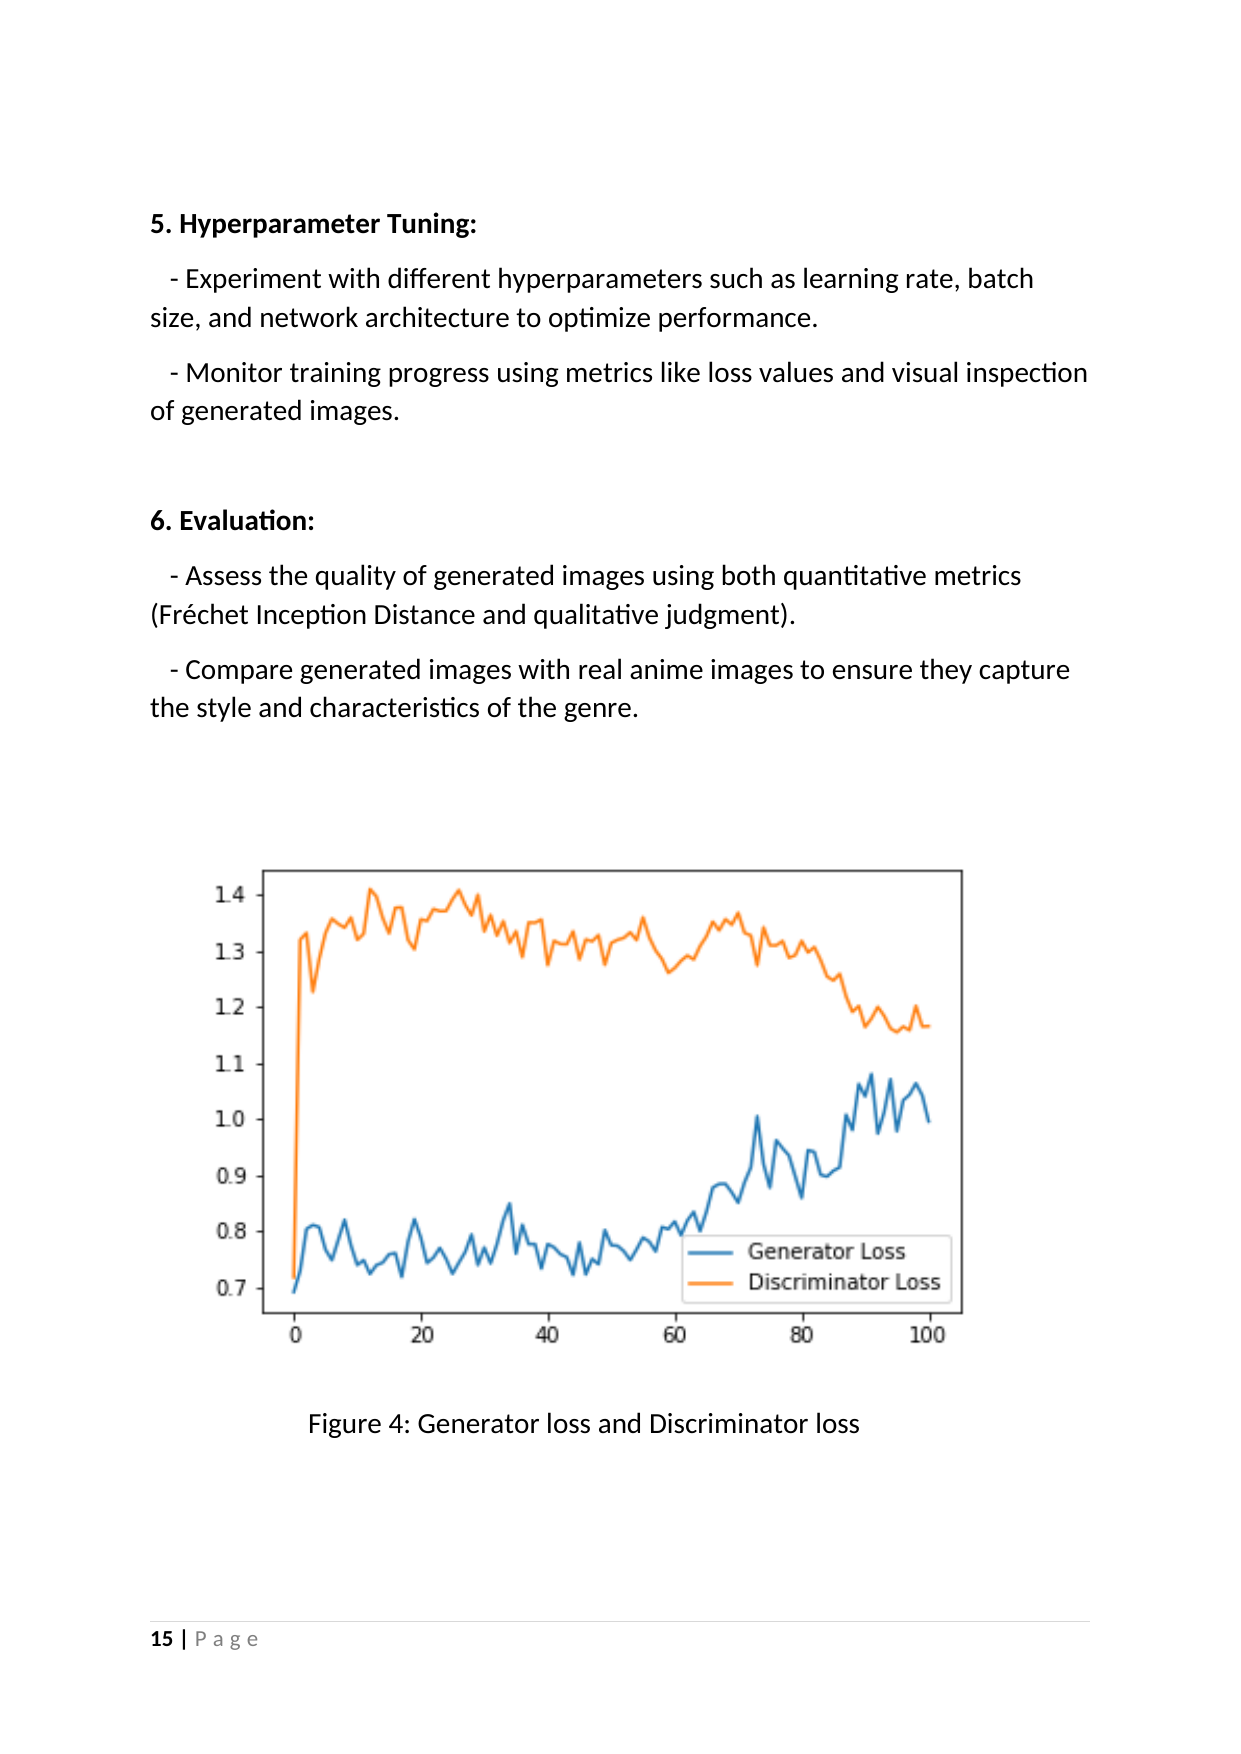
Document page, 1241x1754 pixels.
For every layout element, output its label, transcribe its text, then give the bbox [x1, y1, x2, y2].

text 6. Evaluation: [150, 502, 1090, 538]
picture [150, 799, 1050, 1386]
text - Experiment with different hyperparameters such as learning rate, batch size, and network architecture to optimize performance. [150, 260, 1090, 334]
text Figure 4: Generator loss and Discriminator loss [150, 1405, 1090, 1440]
text - Assess the quality of generated images using both quantitative metrics (Fréchet Inception Distance and qualitative judgment). [150, 557, 1090, 632]
text 5. Hyperparameter Tuning: [150, 205, 1090, 241]
text - Monitor training progress using metrics like loss values and visual inspection of generated images. [150, 354, 1090, 428]
text - Compare generated images with real anime images to ensure they capture the style and characteristics of the genre. [150, 651, 1090, 725]
